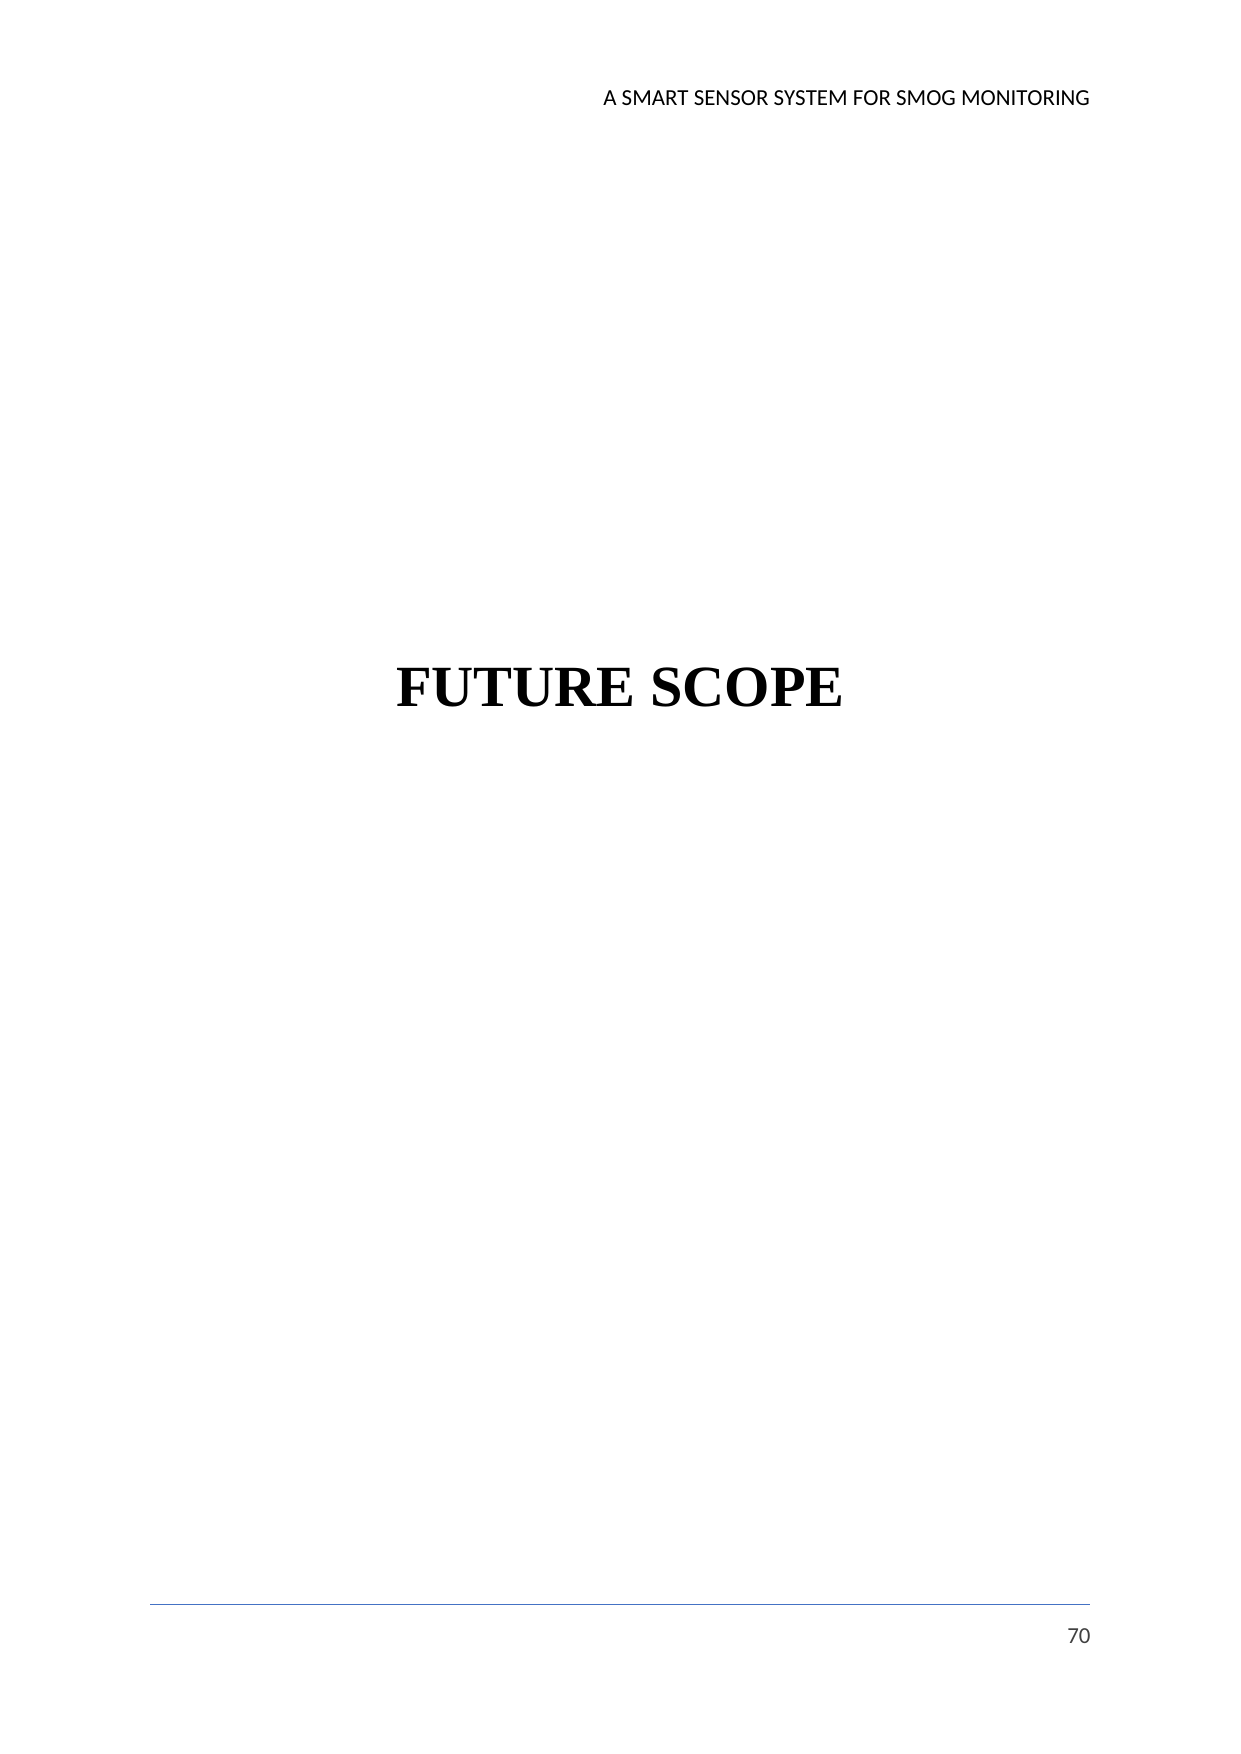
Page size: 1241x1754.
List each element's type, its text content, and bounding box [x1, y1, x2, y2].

text FUTURE SCOPE [150, 652, 1090, 719]
